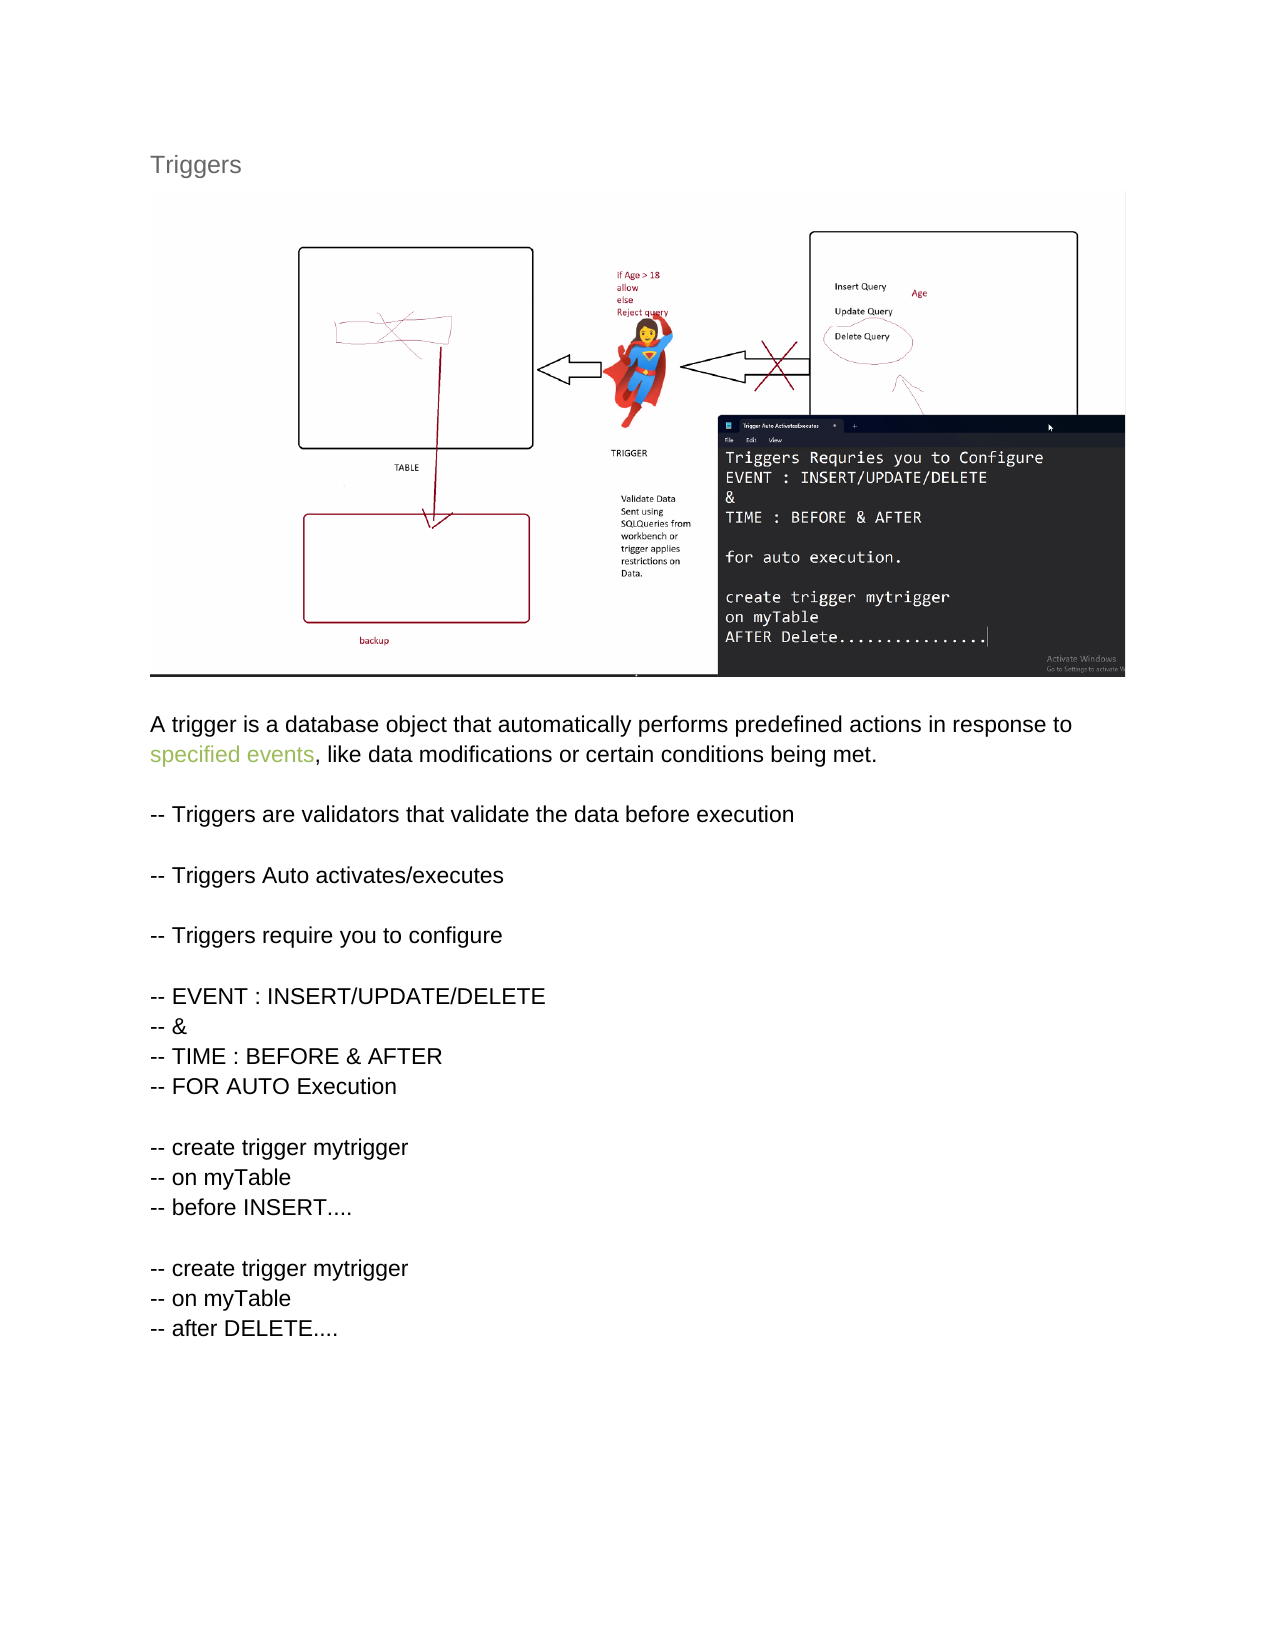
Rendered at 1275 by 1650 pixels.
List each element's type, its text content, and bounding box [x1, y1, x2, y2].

text -- Triggers are validators that validate the data before execution [150, 801, 1125, 828]
picture [150, 191, 1125, 677]
text -- after DELETE.... [150, 1315, 1125, 1341]
text -- on myTable [150, 1285, 1125, 1311]
text -- FOR AUTO Execution [150, 1073, 1125, 1100]
text A trigger is a database object that automatically performs predefined actions in response to specified events, like data modifications or certain conditions being met. [150, 711, 1125, 767]
text -- create trigger mytrigger [150, 1134, 1125, 1160]
text -- Triggers require you to configure [150, 922, 1125, 949]
subtitle Triggers [150, 150, 1125, 179]
text -- Triggers Auto activates/executes [150, 862, 1125, 888]
text -- EVENT : INSERT/UPDATE/DELETE [150, 983, 1125, 1009]
text -- before INSERT.... [150, 1194, 1125, 1221]
text -- TIME : BEFORE & AFTER [150, 1043, 1125, 1069]
text -- & [150, 1013, 1125, 1039]
text -- create trigger mytrigger [150, 1254, 1125, 1281]
text -- on myTable [150, 1164, 1125, 1190]
